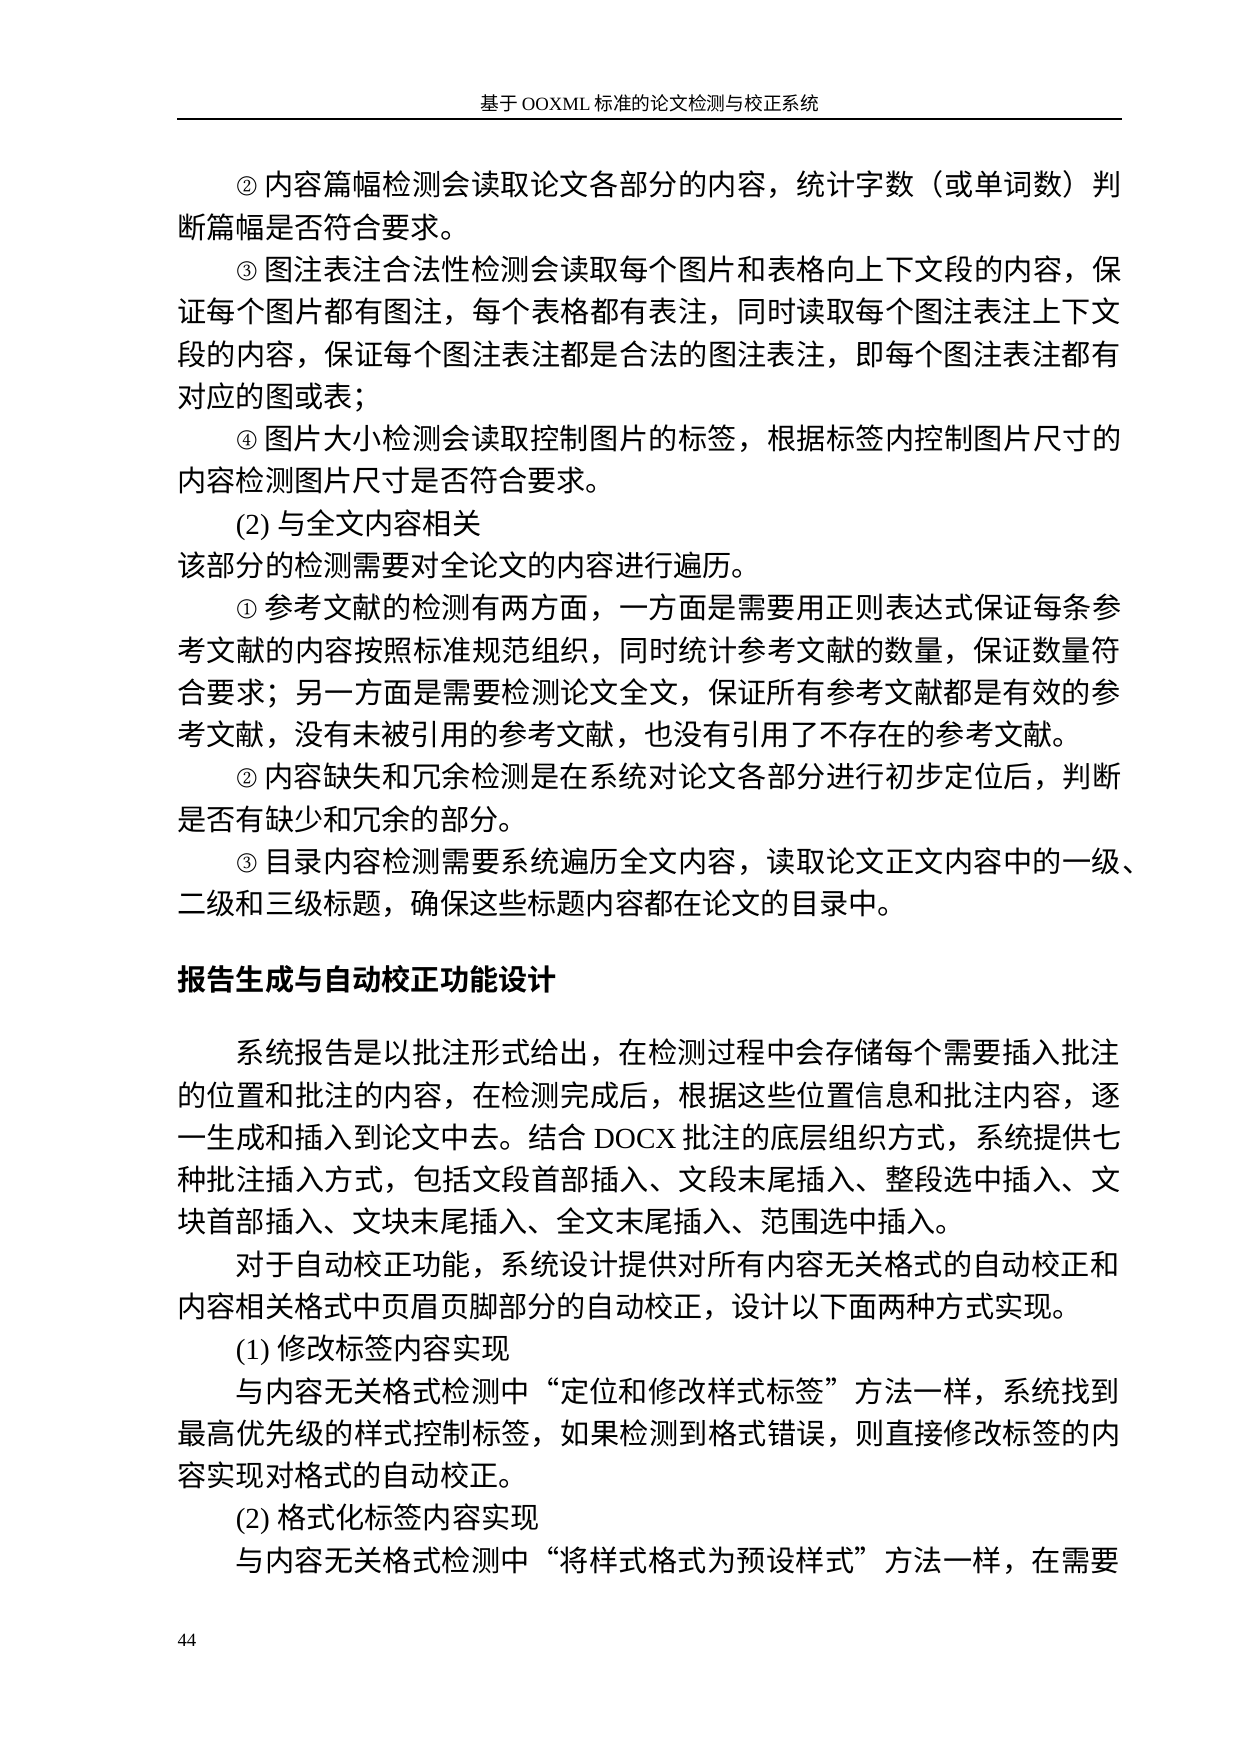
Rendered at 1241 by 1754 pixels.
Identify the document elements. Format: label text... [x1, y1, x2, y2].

text 系统报告是以批注形式给出，在检测过程中会存储每个需要插入批注的位置和批注的内容，在检测完成后，根据这些位置信息和批注内容，逐一生成和插入到论文中去。结合DOCX批注的底层组织方式，系统提供七种批注插入方式，包括文段首部插入、文段末尾插入、整段选中插入、文块首部插入、文块末尾插入、全文末尾插入、范围选中插入。 [177, 1030, 1122, 1241]
list ③图注表注合法性检测会读取每个图片和表格向上下文段的内容，保证每个图片都有图注，每个表格都有表注，同时读取每个图注表注上下文段的内容，保证每个图注表注都是合法的图注表注，即每个图注表注都有对应的图或表； [177, 247, 1122, 416]
list ④图片大小检测会读取控制图片的标签，根据标签内控制图片尺寸的内容检测图片尺寸是否符合要求。 [177, 416, 1122, 500]
list 修改标签内容实现 [177, 1326, 1122, 1368]
subtitle 报告生成与自动校正功能设计 [177, 957, 1122, 999]
list ②内容缺失和冗余检测是在系统对论文各部分进行初步定位后，判断是否有缺少和冗余的部分。 [177, 754, 1122, 839]
list ②内容篇幅检测会读取论文各部分的内容，统计字数（或单词数）判断篇幅是否符合要求。 [177, 162, 1122, 247]
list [177, 1537, 1122, 1580]
list 与全文内容相关 [177, 500, 1122, 543]
list ①参考文献的检测有两方面，一方面是需要用正则表达式保证每条参考文献的内容按照标准规范组织，同时统计参考文献的数量，保证数量符合要求；另一方面是需要检测论文全文，保证所有参考文献都是有效的参考文献，没有未被引用的参考文献，也没有引用了不存在的参考文献。 [177, 585, 1122, 754]
list 与内容无关格式检测中“定位和修改样式标签”方法一样，系统找到最高优先级的样式控制标签，如果检测到格式错误，则直接修改标签的内容实现对格式的自动校正。 [177, 1368, 1122, 1495]
list 该部分的检测需要对全论文的内容进行遍历。 [177, 543, 1122, 585]
list ③目录内容检测需要系统遍历全文内容，读取论文正文内容中的一级、二级和三级标题，确保这些标题内容都在论文的目录中。 [177, 839, 1122, 923]
text 对于自动校正功能，系统设计提供对所有内容无关格式的自动校正和内容相关格式中页眉页脚部分的自动校正，设计以下面两种方式实现。 [177, 1241, 1122, 1326]
list 格式化标签内容实现 [177, 1495, 1122, 1537]
